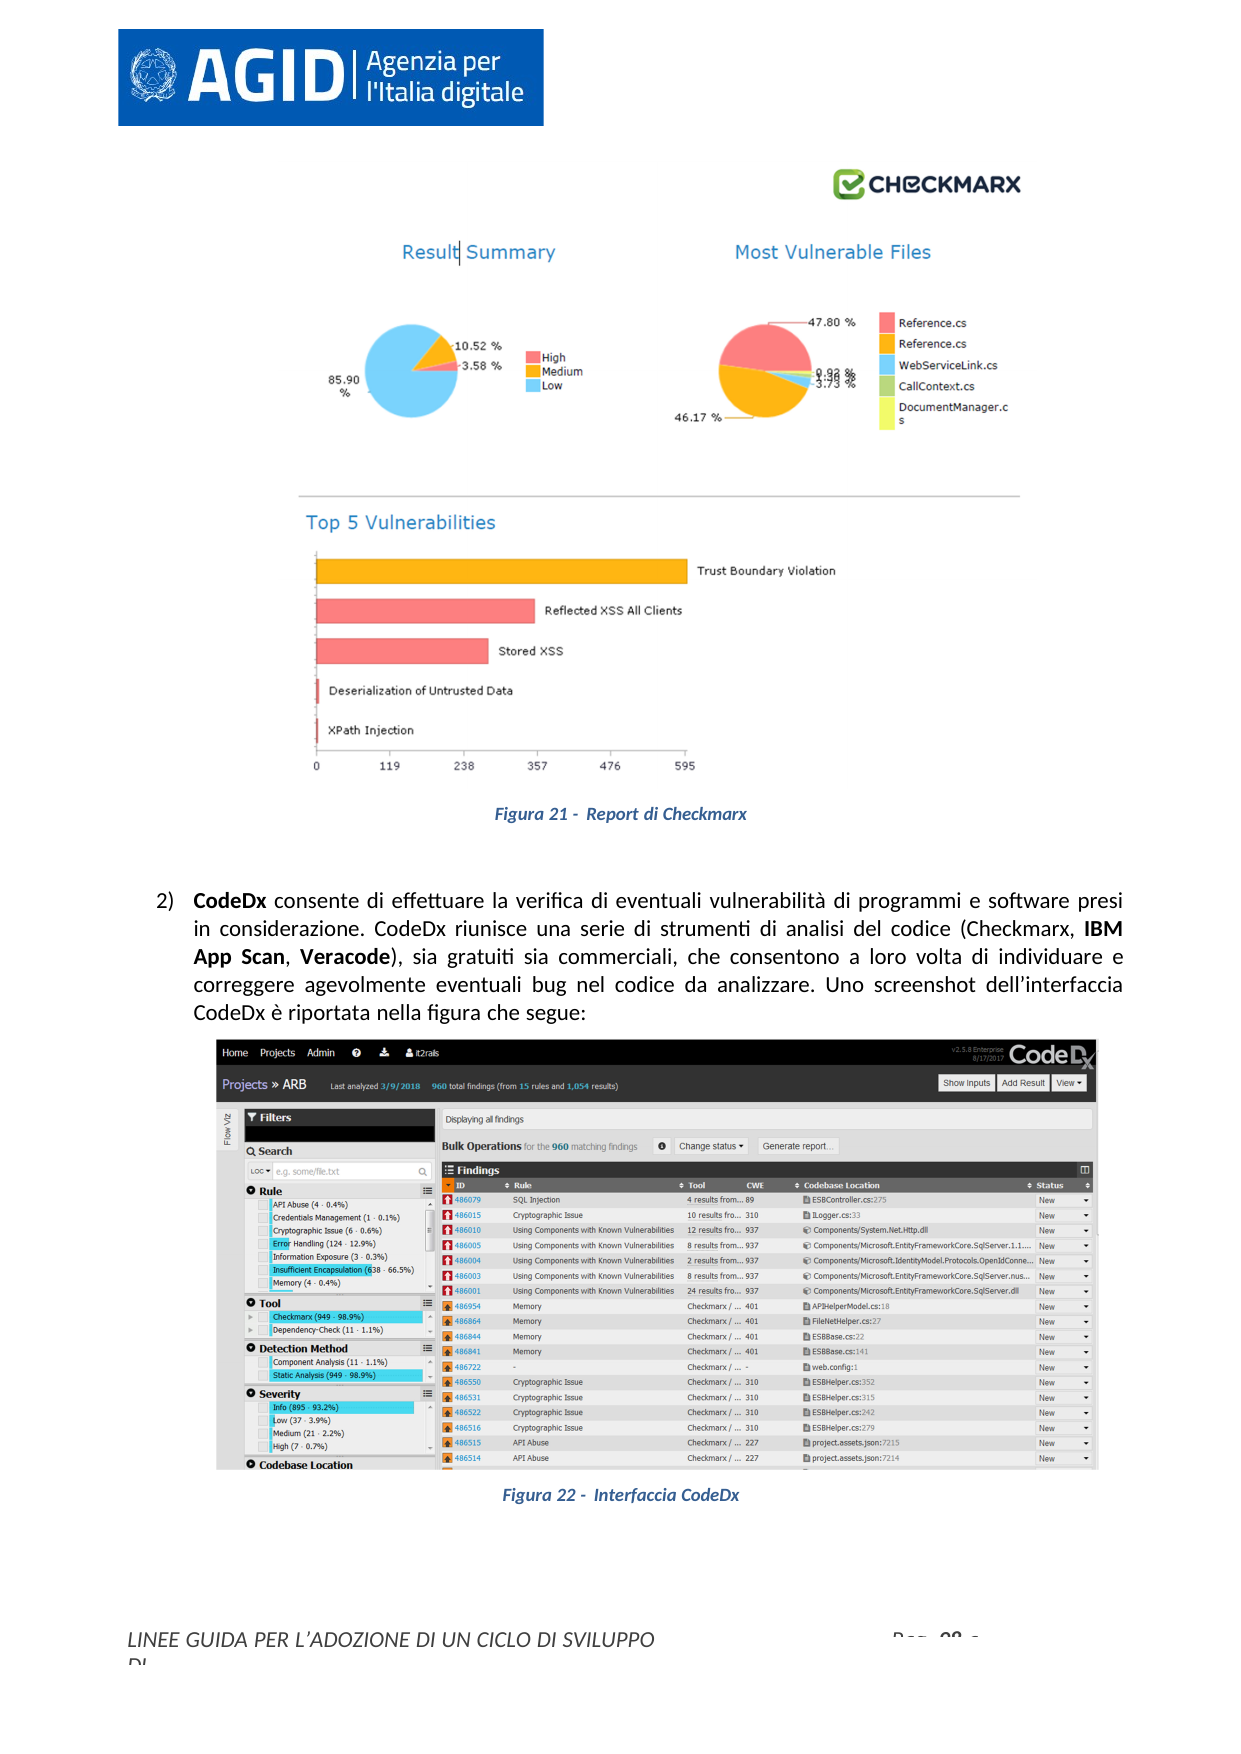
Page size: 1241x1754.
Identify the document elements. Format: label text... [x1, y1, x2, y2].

picture [216, 1038, 1099, 1470]
picture [118, 29, 544, 126]
text Figura 21 - Report di Checkmarx [172, 802, 1069, 825]
picture [277, 161, 1037, 789]
list CodeDx consente di effettuare la verifica di eventuali vulnerabilità di programmi e software presi in considerazione. CodeDx riunisce una serie di strumenti di analisi del codice (Checkmarx, IBM App Scan, Veracode), sia gratuiti sia commerciali, che consentono a loro volta di individuare e correggere agevolmente eventuali bug nel codice da analizzare. Uno screenshot dell’interfaccia CodeDx è riportata nella figura che segue: [156, 886, 1123, 1026]
